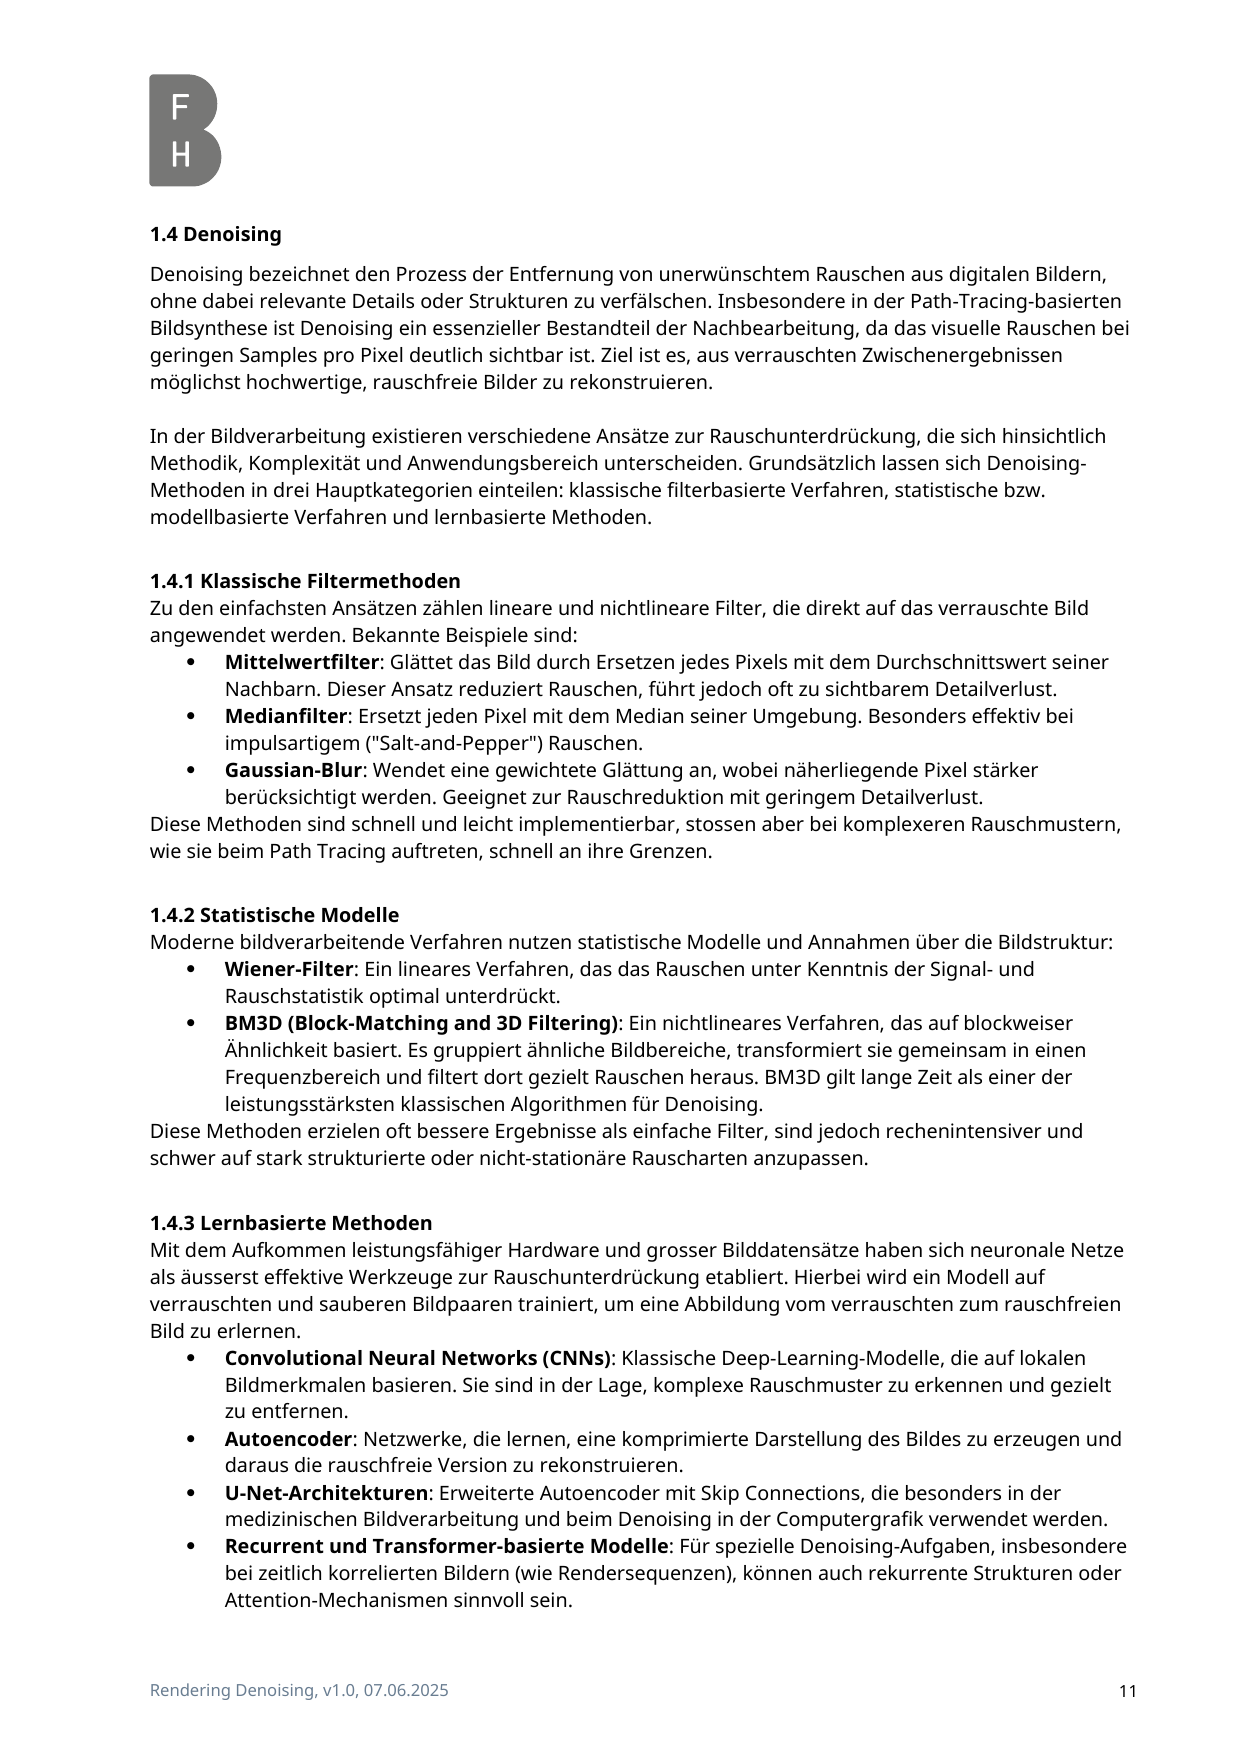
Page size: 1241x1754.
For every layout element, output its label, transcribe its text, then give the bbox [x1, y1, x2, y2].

list Medianfilter: Ersetzt jeden Pixel mit dem Median seiner Umgebung. Besonders effektiv bei impulsartigem ("Salt-and-Pepper") Rauschen. [187, 702, 1136, 756]
list BM3D (Block-Matching and 3D Filtering): Ein nichtlineares Verfahren, das auf blockweiser Ähnlichkeit basiert. Es gruppiert ähnliche Bildbereiche, transformiert sie gemeinsam in einen Frequenzbereich und filtert dort gezielt Rauschen heraus. BM3D gilt lange Zeit als einer der leistungsstärksten klassischen Algorithmen für Denoising. [187, 1009, 1136, 1117]
list Gaussian-Blur: Wendet eine gewichtete Glättung an, wobei näherliegende Pixel stärker berücksichtigt werden. Geeignet zur Rauschreduktion mit geringem Detailverlust. [187, 756, 1136, 810]
text Diese Methoden sind schnell und leicht implementierbar, stossen aber bei komplexeren Rauschmustern, wie sie beim Path Tracing auftreten, schnell an ihre Grenzen. [149, 810, 1136, 864]
list U-Net-Architekturen: Erweiterte Autoencoder mit Skip Connections, die besonders in der medizinischen Bildverarbeitung und beim Denoising in der Computergrafik verwendet werden. [187, 1479, 1136, 1533]
list Convolutional Neural Networks (CNNs): Klassische Deep-Learning-Modelle, die auf lokalen Bildmerkmalen basieren. Sie sind in der Lage, komplexe Rauschmuster zu erkennen und gezielt zu entfernen. [187, 1344, 1136, 1425]
list Recurrent und Transformer-basierte Modelle: Für spezielle Denoising-Aufgaben, insbesondere bei zeitlich korrelierten Bildern (wie Rendersequenzen), können auch rekurrente Strukturen oder Attention-Mechanismen sinnvoll sein. [187, 1533, 1136, 1614]
list Autoencoder: Netzwerke, die lernen, eine komprimierte Darstellung des Bildes zu erzeugen und daraus die rauschfreie Version zu rekonstruieren. [187, 1425, 1136, 1479]
subtitle Statistische Modelle [149, 902, 1136, 929]
text Zu den einfachsten Ansätzen zählen lineare und nichtlineare Filter, die direkt auf das verrauschte Bild angewendet werden. Bekannte Beispiele sind: [149, 594, 1136, 648]
text In der Bildverarbeitung existieren verschiedene Ansätze zur Rauschunterdrückung, die sich hinsichtlich Methodik, Komplexität und Anwendungsbereich unterscheiden. Grundsätzlich lassen sich Denoising-Methoden in drei Hauptkategorien einteilen: klassische filterbasierte Verfahren, statistische bzw. modellbasierte Verfahren und lernbasierte Methoden. [149, 422, 1136, 530]
list Wiener-Filter: Ein lineares Verfahren, das das Rauschen unter Kenntnis der Signal- und Rauschstatistik optimal unterdrückt. [187, 956, 1136, 1009]
text Denoising bezeichnet den Prozess der Entfernung von unerwünschtem Rauschen aus digitalen Bildern, ohne dabei relevante Details oder Strukturen zu verfälschen. Insbesondere in der Path-Tracing-basierten Bildsynthese ist Denoising ein essenzieller Bestandteil der Nachbearbeitung, da das visuelle Rauschen bei geringen Samples pro Pixel deutlich sichtbar ist. Ziel ist es, aus verrauschten Zwischenergebnissen möglichst hochwertige, rauschfreie Bilder zu rekonstruieren. [149, 260, 1136, 395]
list Mittelwertfilter: Glättet das Bild durch Ersetzen jedes Pixels mit dem Durchschnittswert seiner Nachbarn. Dieser Ansatz reduziert Rauschen, führt jedoch oft zu sichtbarem Detailverlust. [187, 648, 1136, 702]
subtitle Klassische Filtermethoden [149, 567, 1136, 594]
subtitle Denoising [149, 221, 1136, 248]
text Moderne bildverarbeitende Verfahren nutzen statistische Modelle und Annahmen über die Bildstruktur: [149, 929, 1136, 956]
subtitle Lernbasierte Methoden [149, 1209, 1136, 1236]
text Diese Methoden erzielen oft bessere Ergebnisse als einfache Filter, sind jedoch rechenintensiver und schwer auf stark strukturierte oder nicht-stationäre Rauscharten anzupassen. [149, 1117, 1136, 1171]
text Mit dem Aufkommen leistungsfähiger Hardware und grosser Bilddatensätze haben sich neuronale Netze als äusserst effektive Werkzeuge zur Rauschunterdrückung etabliert. Hierbei wird ein Modell auf verrauschten und sauberen Bildpaaren trainiert, um eine Abbildung vom verrauschten zum rauschfreien Bild zu erlernen. [149, 1236, 1136, 1344]
